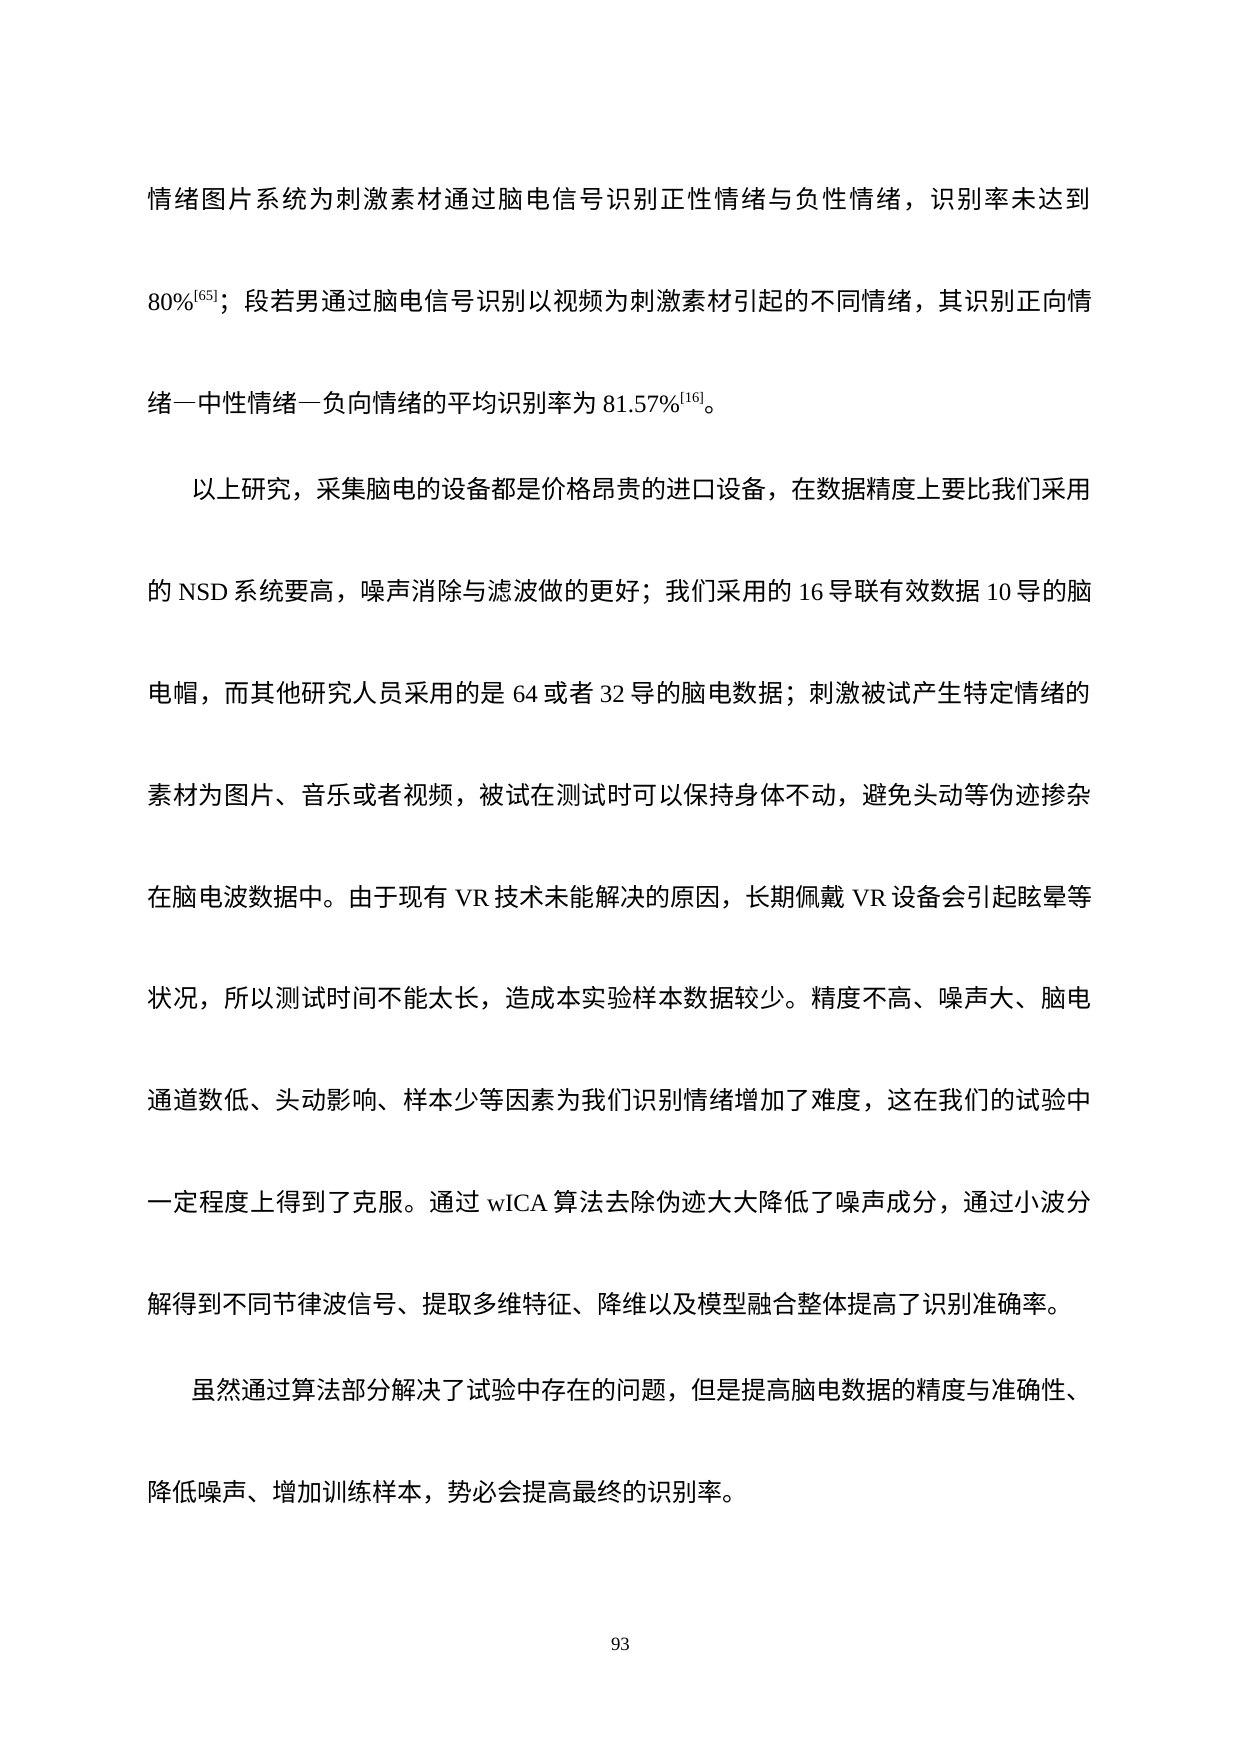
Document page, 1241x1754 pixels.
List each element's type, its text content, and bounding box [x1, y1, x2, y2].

text 虽然通过算法部分解决了试验中存在的问题，但是提高脑电数据的精度与准确性、降低噪声、增加训练样本，势必会提高最终的识别率。 [148, 1355, 1092, 1524]
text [148, 164, 1092, 436]
text 以上研究，采集脑电的设备都是价格昂贵的进口设备，在数据精度上要比我们采用的NSD系统要高，噪声消除与滤波做的更好；我们采用的16导联有效数据10导的脑电帽，而其他研究人员采用的是64或者32导的脑电数据；刺激被试产生特定情绪的素材为图片、音乐或者视频，被试在测试时可以保持身体不动，避免头动等伪迹掺杂在脑电波数据中。由于现有VR技术未能解决的原因，长期佩戴VR设备会引起眩晕等状况，所以测试时间不能太长，造成本实验样本数据较少。精度不高、噪声大、脑电通道数低、头动影响、样本少等因素为我们识别情绪增加了难度，这在我们的试验中一定程度上得到了克服。通过wICA算法去除伪迹大大降低了噪声成分，通过小波分解得到不同节律波信号、提取多维特征、降维以及模型融合整体提高了识别准确率。 [148, 454, 1092, 1337]
